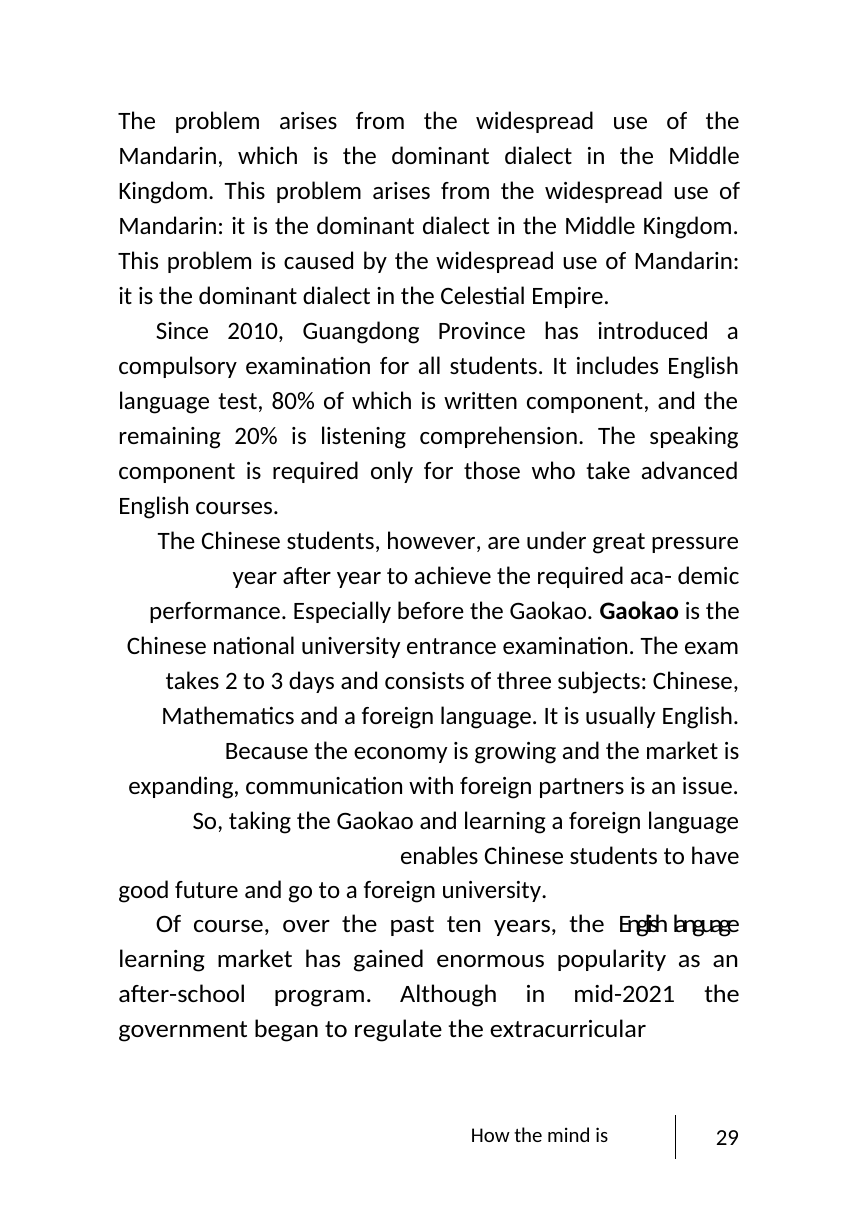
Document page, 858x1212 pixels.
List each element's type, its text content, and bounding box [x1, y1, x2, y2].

text The Chinese students, however, are under great pressure year after year to achieve the required aca- demic performance. Especially before the Gaokao. Gaokao is the Chinese national university entrance examination. The exam takes 2 to 3 days and consists of three subjects: Chinese, Mathematics and a foreign language. It is usually English. Because the economy is growing and the market is expanding, communication with foreign partners is an issue. So, taking the Gaokao and learning a foreign language enables Chinese students to have [118, 525, 739, 871]
text Of course, over the past ten years, the English language learning market has gained enormous popularity as an after-school program. Although in mid-2021 the government began to regulate the extracurricular [118, 908, 739, 1044]
text good future and go to a foreign university. [118, 875, 751, 905]
text The problem arises from the widespread use of the Mandarin, which is the dominant dialect in the Middle Kingdom. This problem arises from the widespread use of Mandarin: it is the dominant dialect in the Middle Kingdom. This problem is caused by the widespread use of Mandarin: it is the dominant dialect in the Celestial Empire. [118, 105, 740, 311]
text Since 2010, Guangdong Province has introduced a compulsory examination for all students. It includes English language test, 80% of which is written component, and the remaining 20% is listening comprehension. The speaking component is required only for those who take advanced English courses. [118, 315, 739, 521]
